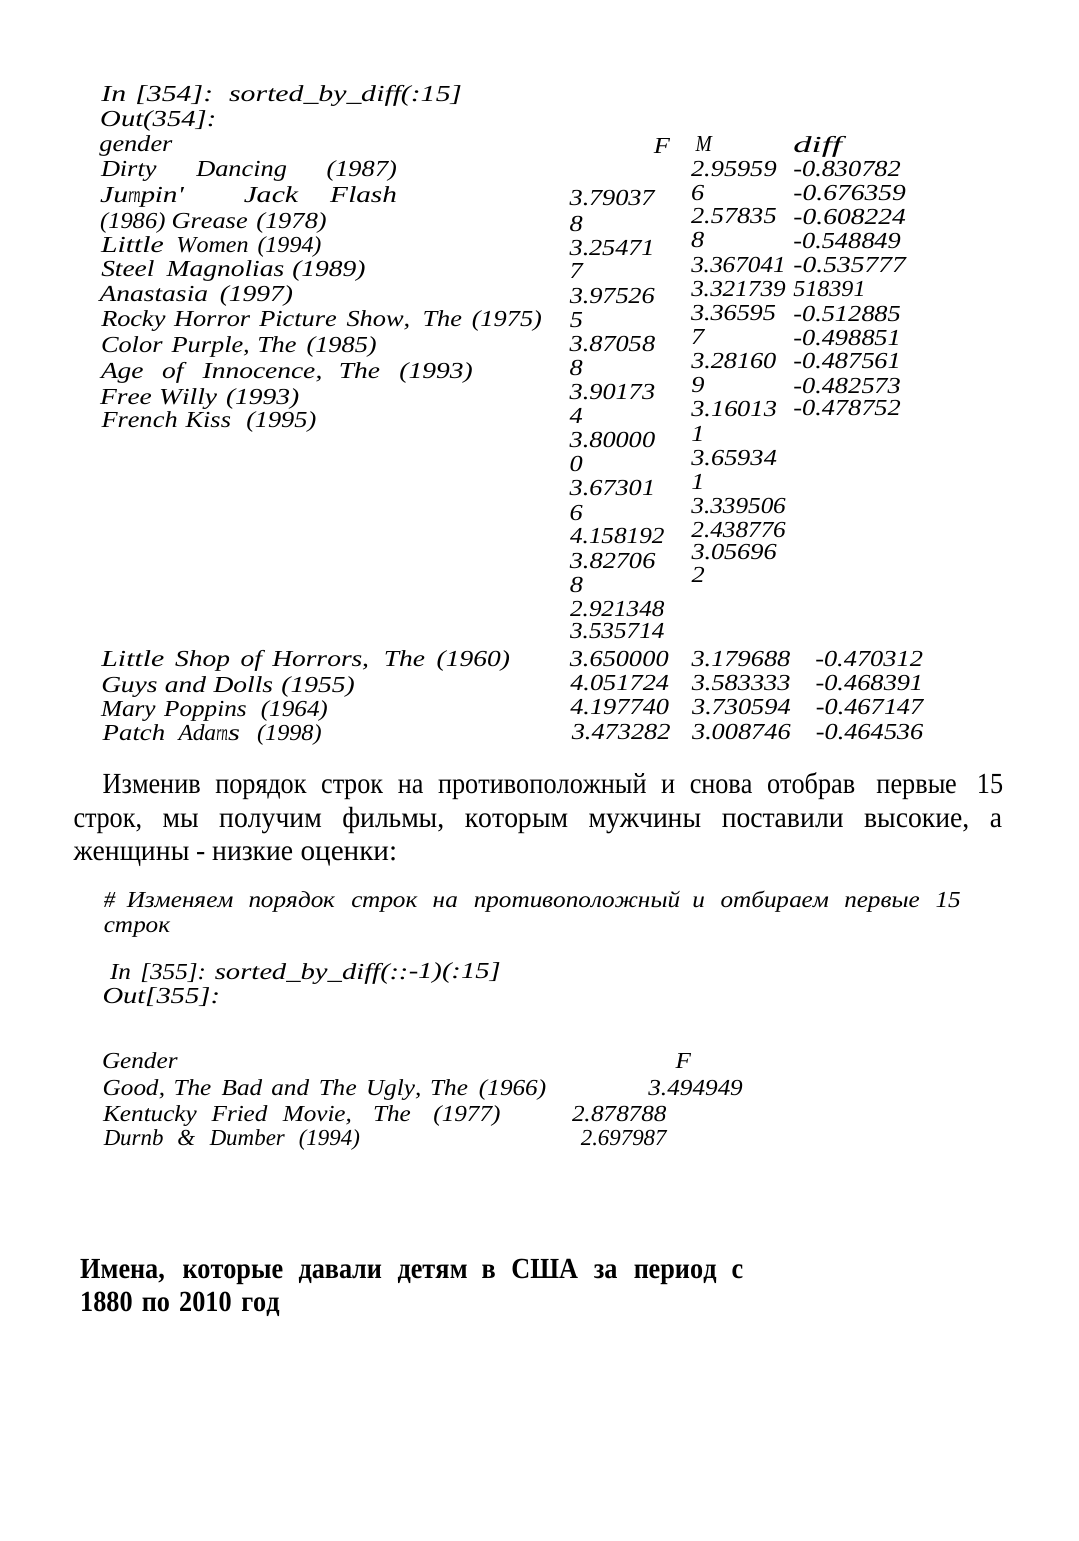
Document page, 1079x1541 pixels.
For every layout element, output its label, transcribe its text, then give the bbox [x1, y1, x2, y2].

text 518391 [793, 278, 924, 302]
text -0.830782 [793, 157, 924, 181]
text 3.367041 [691, 253, 789, 277]
text 4.158192 [570, 525, 668, 549]
text Out[355]: [102, 985, 1022, 1008]
text 3.535714 [570, 621, 668, 643]
text 3.975265 [569, 284, 668, 332]
text M [672, 127, 788, 158]
text 3.870588 [569, 332, 668, 380]
text -0.676359 [793, 181, 924, 205]
text -0.608224 [793, 205, 924, 229]
text 2.959596 [691, 158, 789, 204]
text 3.281609 [691, 349, 789, 398]
text Gender F [102, 1048, 743, 1074]
text French Kiss (1995) [101, 409, 542, 432]
text -0.478752 [793, 398, 924, 420]
text Имена, которые давали детям в США за период с 1880 по 2010 год [80, 1251, 743, 1318]
text 3.321739 [691, 277, 789, 301]
text Mary Poppins (1964) [101, 697, 510, 721]
text 3.650000 3.179688 -0.470312 [569, 647, 1022, 672]
text -0.548849 [793, 229, 924, 253]
text gender [99, 132, 542, 156]
text Little Shop of Horrors, The (1960) Guys and Dolls (1955) [101, 646, 510, 697]
text 3.056962 [691, 542, 789, 587]
text 3.659341 [691, 446, 789, 494]
text -0.487561 [793, 350, 924, 374]
text F 3.790378 [569, 133, 668, 236]
text Out(354]: [100, 107, 542, 132]
text 3.473282 3.008746 -0.464536 [572, 720, 1022, 744]
text 2.921348 [570, 597, 668, 621]
text 3.339506 [691, 494, 789, 518]
text In [354]: sorted_by_diff(:15] [101, 83, 1022, 106]
text In [355]: sorted_by_diff(::-1)(:15] [103, 958, 961, 985]
text Dirty Dancing (1987) Jurnpin' Jack Flash (1986) Grease (1978) [100, 156, 397, 233]
text Изменив порядок строк на противоположный и снова отобрав первые 15 строк, мы получим фильмы, которым мужчины поставили высокие, а женщины - низкие оценки: [73, 768, 1003, 866]
text Durnb & Dumber (1994) 2.697987 [103, 1126, 743, 1150]
text Good, The Bad and The Ugly, The (1966) 3.494949 Kentucky Fried Movie, The (1977) 2.878788 [102, 1074, 743, 1126]
text 2.578358 [691, 204, 789, 253]
text Anastasia (1997) [99, 282, 542, 306]
text diff [793, 133, 923, 157]
text 3.365957 [691, 301, 789, 349]
text 3.901734 [569, 380, 668, 428]
text # Изменяем порядок строк на противоположный и отбираем первые 15 строк [103, 887, 961, 938]
text -0.512885 [793, 302, 923, 326]
text 3.160131 [691, 398, 789, 446]
text 2.438776 [691, 518, 789, 542]
text Rocky Horror Picture Show, The (1975) Color Purple, The (1985) [101, 306, 542, 358]
text 4.197740 3.730594 -0.467147 [570, 696, 1022, 720]
text 3.827068 [569, 549, 668, 597]
text 4.051724 3.583333 -0.468391 [570, 672, 1022, 696]
text Age of Innocence, The (1993) Free Willy (1993) [100, 358, 472, 409]
text 3.800000 [569, 428, 668, 477]
text Little Women (1994) [101, 233, 542, 258]
text -0.535777 [793, 253, 924, 278]
text Patch Adarns (1998) [102, 721, 510, 745]
text 3.254717 [569, 236, 668, 284]
text -0.482573 [793, 374, 924, 398]
text -0.498851 [793, 326, 924, 350]
text 3.673016 [569, 477, 668, 525]
text Steel Magnolias (1989) [101, 258, 542, 282]
